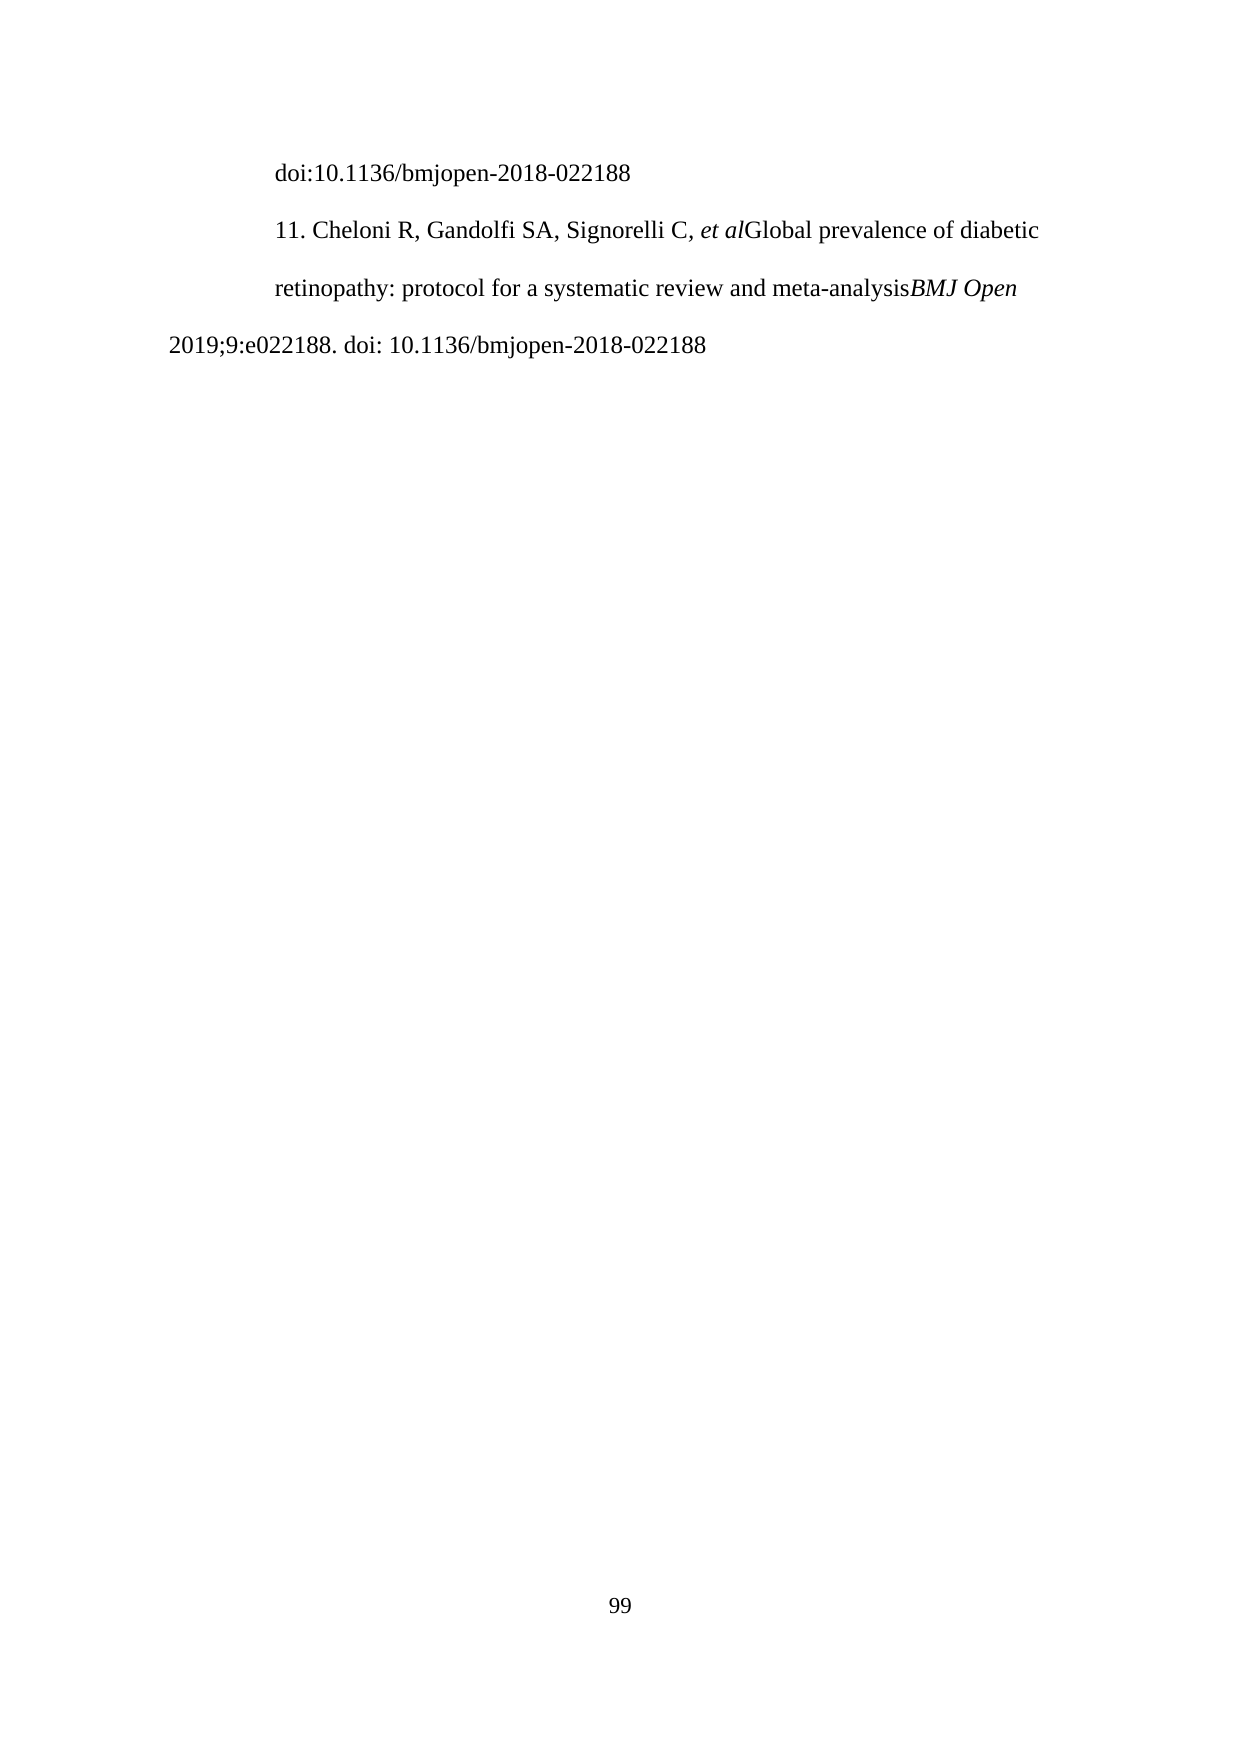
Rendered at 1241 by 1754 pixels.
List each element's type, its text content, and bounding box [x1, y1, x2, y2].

subtitle doi:10.1136/bmjopen-2018-022188 [175, 158, 1165, 186]
subtitle retinopathy: protocol for a systematic review and meta-analysisBMJ Open [175, 273, 1165, 302]
subtitle 2019;9:e022188. doi: 10.1136/bmjopen-2018-022188 [75, 330, 1165, 359]
subtitle 11. Cheloni R, Gandolfi SA, Signorelli C, et alGlobal prevalence of diabetic [175, 215, 1165, 244]
